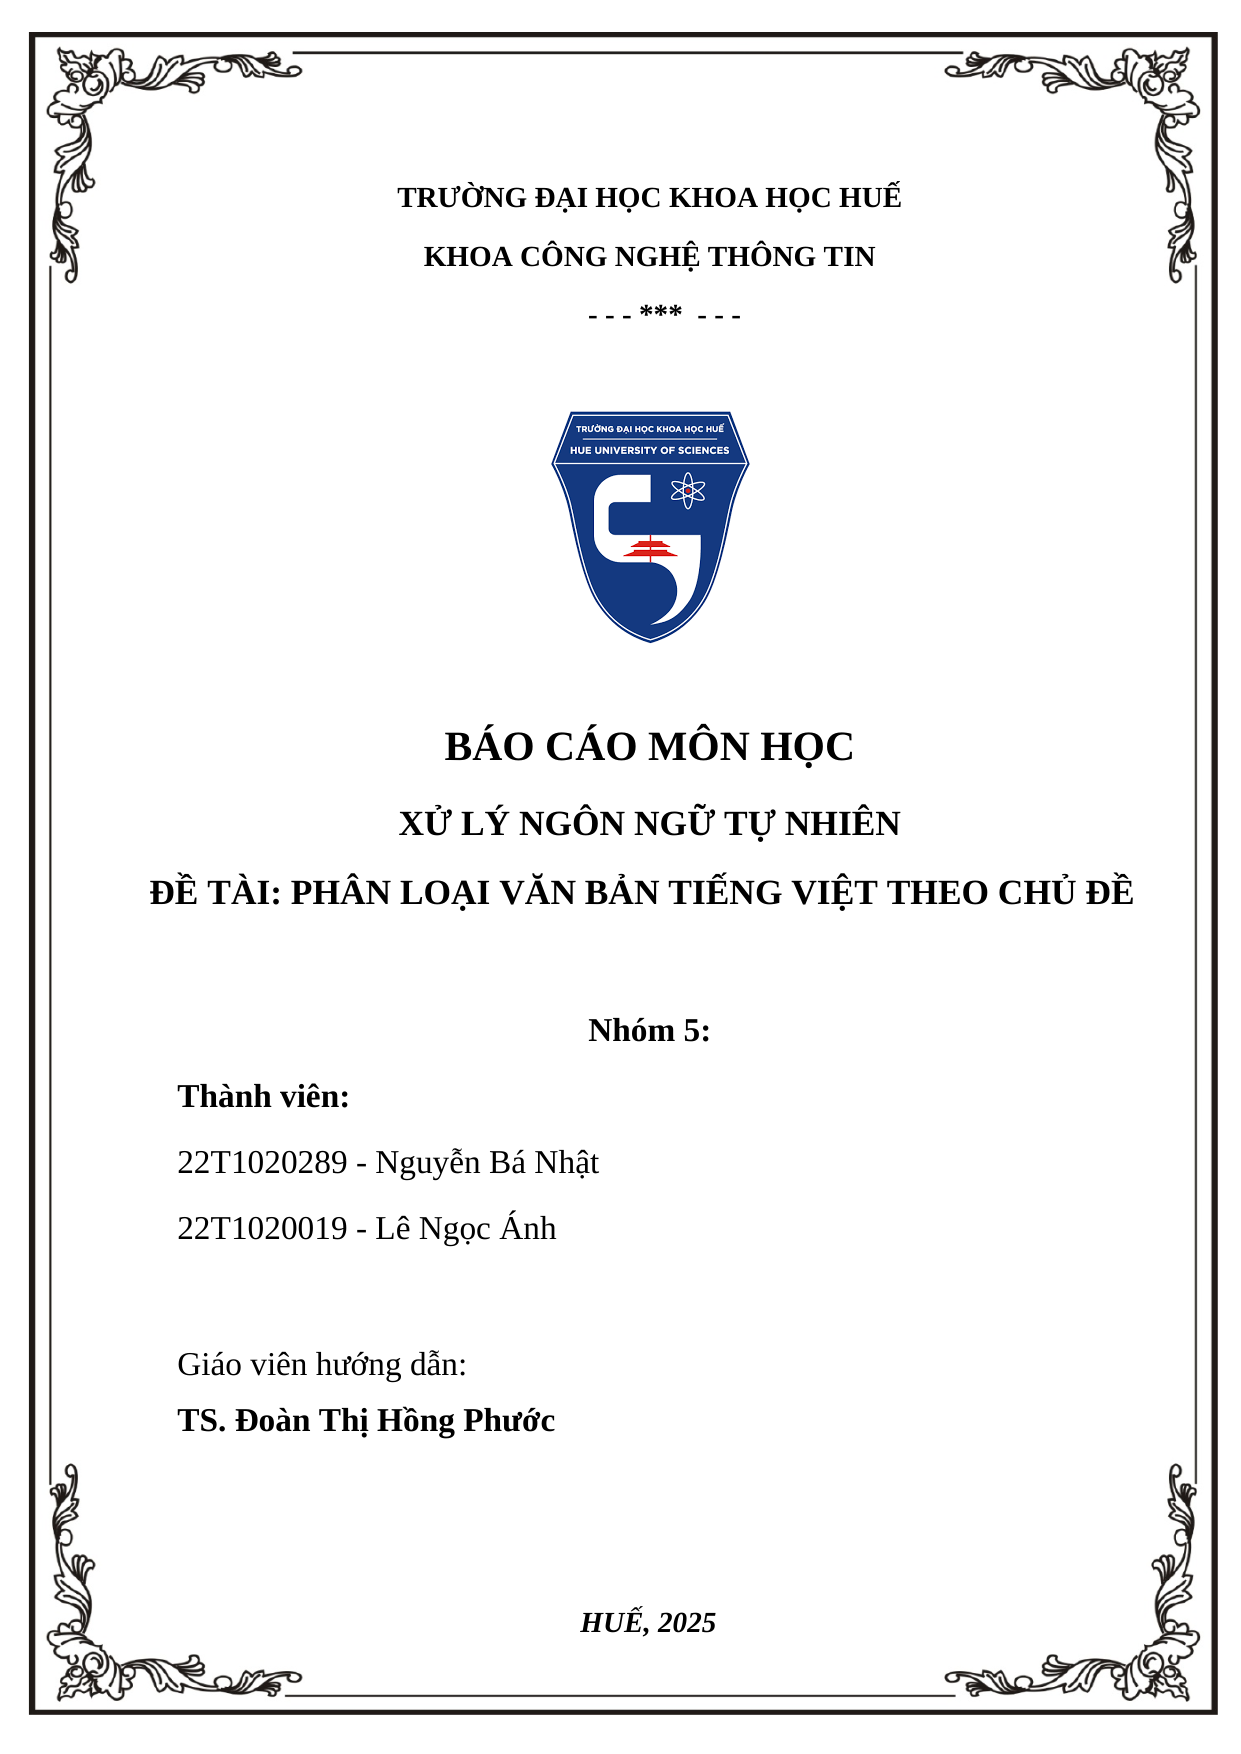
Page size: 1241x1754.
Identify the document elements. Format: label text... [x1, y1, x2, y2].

text 22T1020289 - Nguyễn Bá Nhật [156, 1142, 650, 1181]
text - - - *** - - - [177, 297, 1122, 331]
text XỬ LÝ NGÔN NGỮ TỰ NHIÊN [177, 802, 1122, 843]
text TRƯỜNG ĐẠI HỌC KHOA HỌC HUẾ [177, 180, 1122, 213]
text ĐỀ TÀI: PHÂN LOẠI VĂN BẢN TIẾNG VIỆT THEO CHỦ ĐỀ [133, 871, 1151, 912]
text Giáo viên hướng dẫn: [177, 1344, 650, 1382]
text BÁO CÁO MÔN HỌC [177, 722, 1122, 769]
text Thành viên: [177, 1076, 627, 1115]
text Nhóm 5: [177, 1011, 1122, 1049]
text KHOA CÔNG NGHỆ THÔNG TIN [177, 239, 1122, 272]
text 22T1020019 - Lê Ngọc Ánh [177, 1208, 627, 1246]
picture [28, 32, 1218, 1715]
text TS. Đoàn Thị Hồng Phước [177, 1400, 650, 1439]
